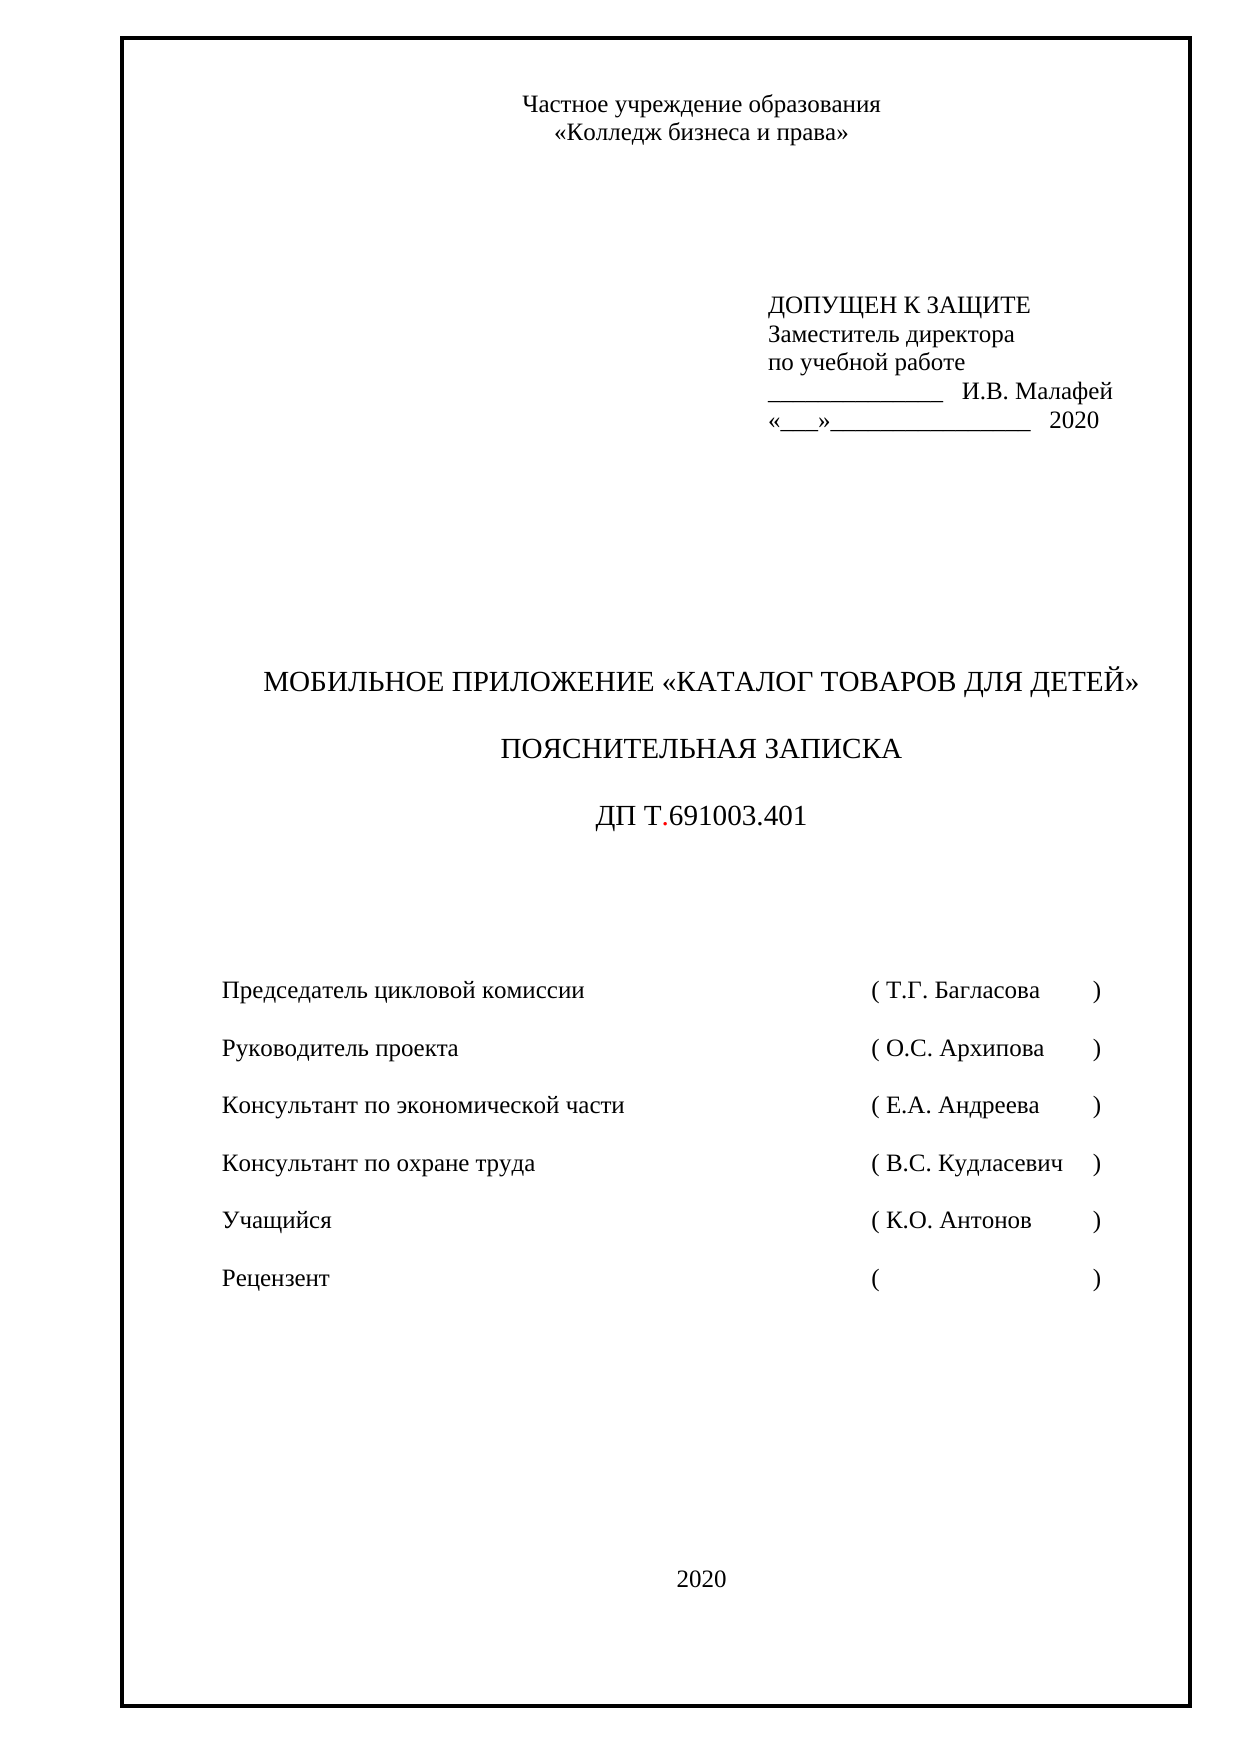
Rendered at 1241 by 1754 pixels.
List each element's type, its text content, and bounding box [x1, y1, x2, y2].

text Консультант по охране труда ( В.С. Кудласевич ) [148, 1148, 1181, 1176]
text ПОЯСНИТЕЛЬНАЯ ЗАПИСКА [148, 731, 1181, 764]
text «Колледж бизнеса и права» [148, 117, 1181, 146]
text Частное учреждение образования [148, 89, 1181, 117]
text Рецензент ( ) [148, 1263, 1181, 1291]
text «___»________________ 2020 [148, 405, 1181, 434]
text Консультант по экономической части ( Е.А. Андреева ) [148, 1090, 1181, 1119]
text Заместитель директора [148, 319, 1181, 347]
text ______________ И.В. Малафей [148, 376, 1181, 405]
text МОБИЛЬНОЕ ПРИЛОЖЕНИЕ «КАТАЛОГ ТОВАРОВ ДЛЯ ДЕТЕЙ» [148, 664, 1181, 697]
text ДП Т.691003.401 [148, 798, 1181, 831]
text Председатель цикловой комиссии ( Т.Г. Багласова ) [148, 975, 1181, 1004]
text ДОПУЩЕН К ЗАЩИТЕ [148, 290, 1181, 319]
text Учащийся ( К.О. Антонов ) [148, 1205, 1181, 1234]
text 2020 [148, 1564, 1181, 1593]
text Руководитель проекта ( О.С. Архипова ) [148, 1033, 1181, 1061]
text по учебной работе [148, 347, 1181, 376]
